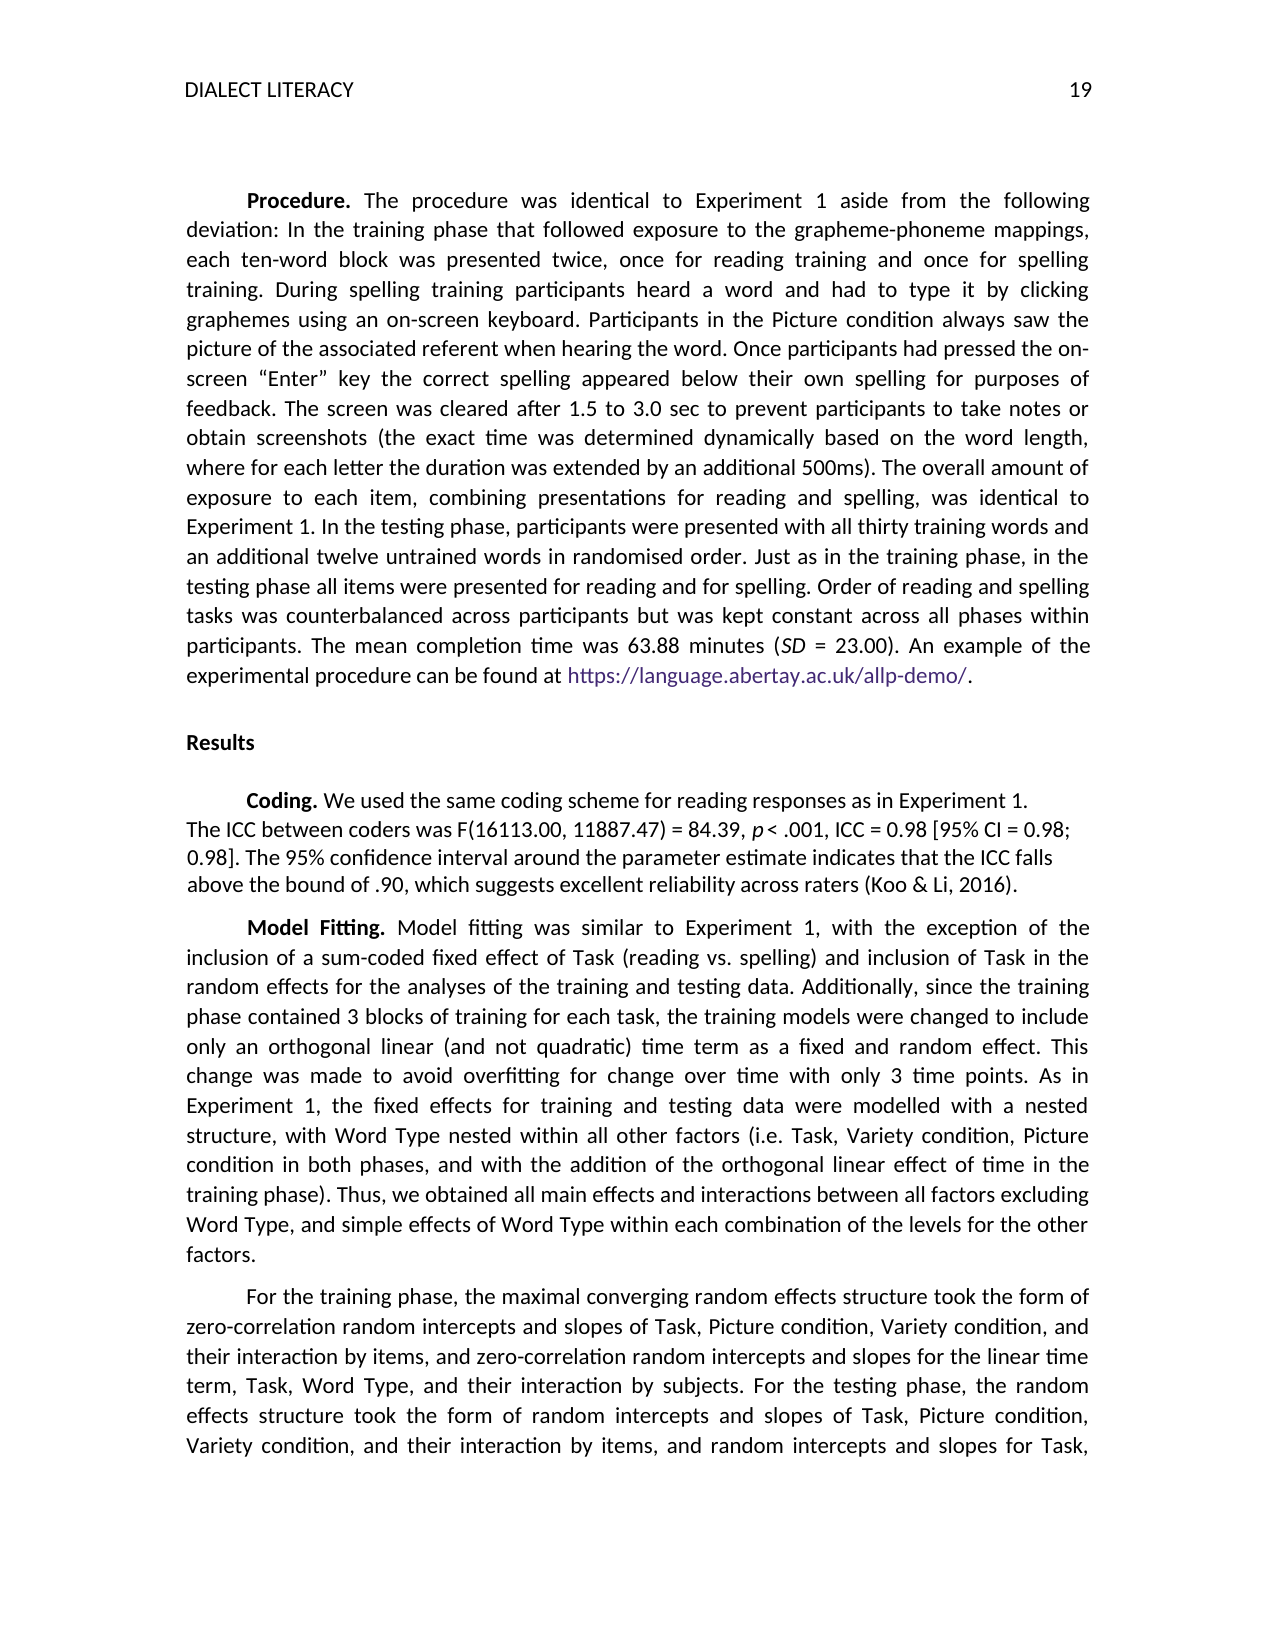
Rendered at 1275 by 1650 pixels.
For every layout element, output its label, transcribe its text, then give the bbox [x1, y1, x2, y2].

text Procedure. The procedure was identical to Experiment 1 aside from the following deviation: In the training phase that followed exposure to the grapheme-phoneme mappings, each ten-word block was presented twice, once for reading training and once for spelling training. During spelling training participants heard a word and had to type it by clicking graphemes using an on-screen keyboard. Participants in the Picture condition always saw the picture of the associated referent when hearing the word. Once participants had pressed the on-screen “Enter” key the correct spelling appeared below their own spelling for purposes of feedback. The screen was cleared after 1.5 to 3.0 sec to prevent participants to take notes or obtain screenshots (the exact time was determined dynamically based on the word length, where for each letter the duration was extended by an additional 500ms). The overall amount of exposure to each item, combining presentations for reading and spelling, was identical to Experiment 1. In the testing phase, participants were presented with all thirty training words and an additional twelve untrained words in randomised order. Just as in the training phase, in the testing phase all items were presented for reading and for spelling. Order of reading and spelling tasks was counterbalanced across participants but was kept constant across all phases within participants. The mean completion time was 63.88 minutes (SD = 23.00). An example of the experimental procedure can be found at https://language.abertay.ac.uk/allp-demo/. [186, 186, 1091, 689]
text The ICC between coders was F(16113.00, 11887.47) = 84.39, p < .001, ICC = 0.98 [95% CI = 0.98; 0.98]. The 95% confidence interval around the parameter estimate indicates that the ICC falls above the bound of .90, which suggests excellent reliability across raters (Koo & Li, 2016). [186, 816, 1092, 898]
text Coding. We used the same coding scheme for reading responses as in Experiment 1. [184, 786, 1092, 814]
text Model Fitting. Model fitting was similar to Experiment 1, with the exception of the inclusion of a sum-coded fixed effect of Task (reading vs. spelling) and inclusion of Task in the random effects for the analyses of the training and testing data. Additionally, since the training phase contained 3 blocks of training for each task, the training models were changed to include only an orthogonal linear (and not quadratic) time term as a fixed and random effect. This change was made to avoid overfitting for change over time with only 3 time points. As in Experiment 1, the fixed effects for training and testing data were modelled with a nested structure, with Word Type nested within all other factors (i.e. Task, Variety condition, Picture condition in both phases, and with the addition of the orthogonal linear effect of time in the training phase). Thus, we obtained all main effects and interactions between all factors excluding Word Type, and simple effects of Word Type within each combination of the levels for the other factors. [186, 913, 1091, 1268]
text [186, 1282, 1091, 1459]
subtitle Results [186, 728, 1092, 756]
